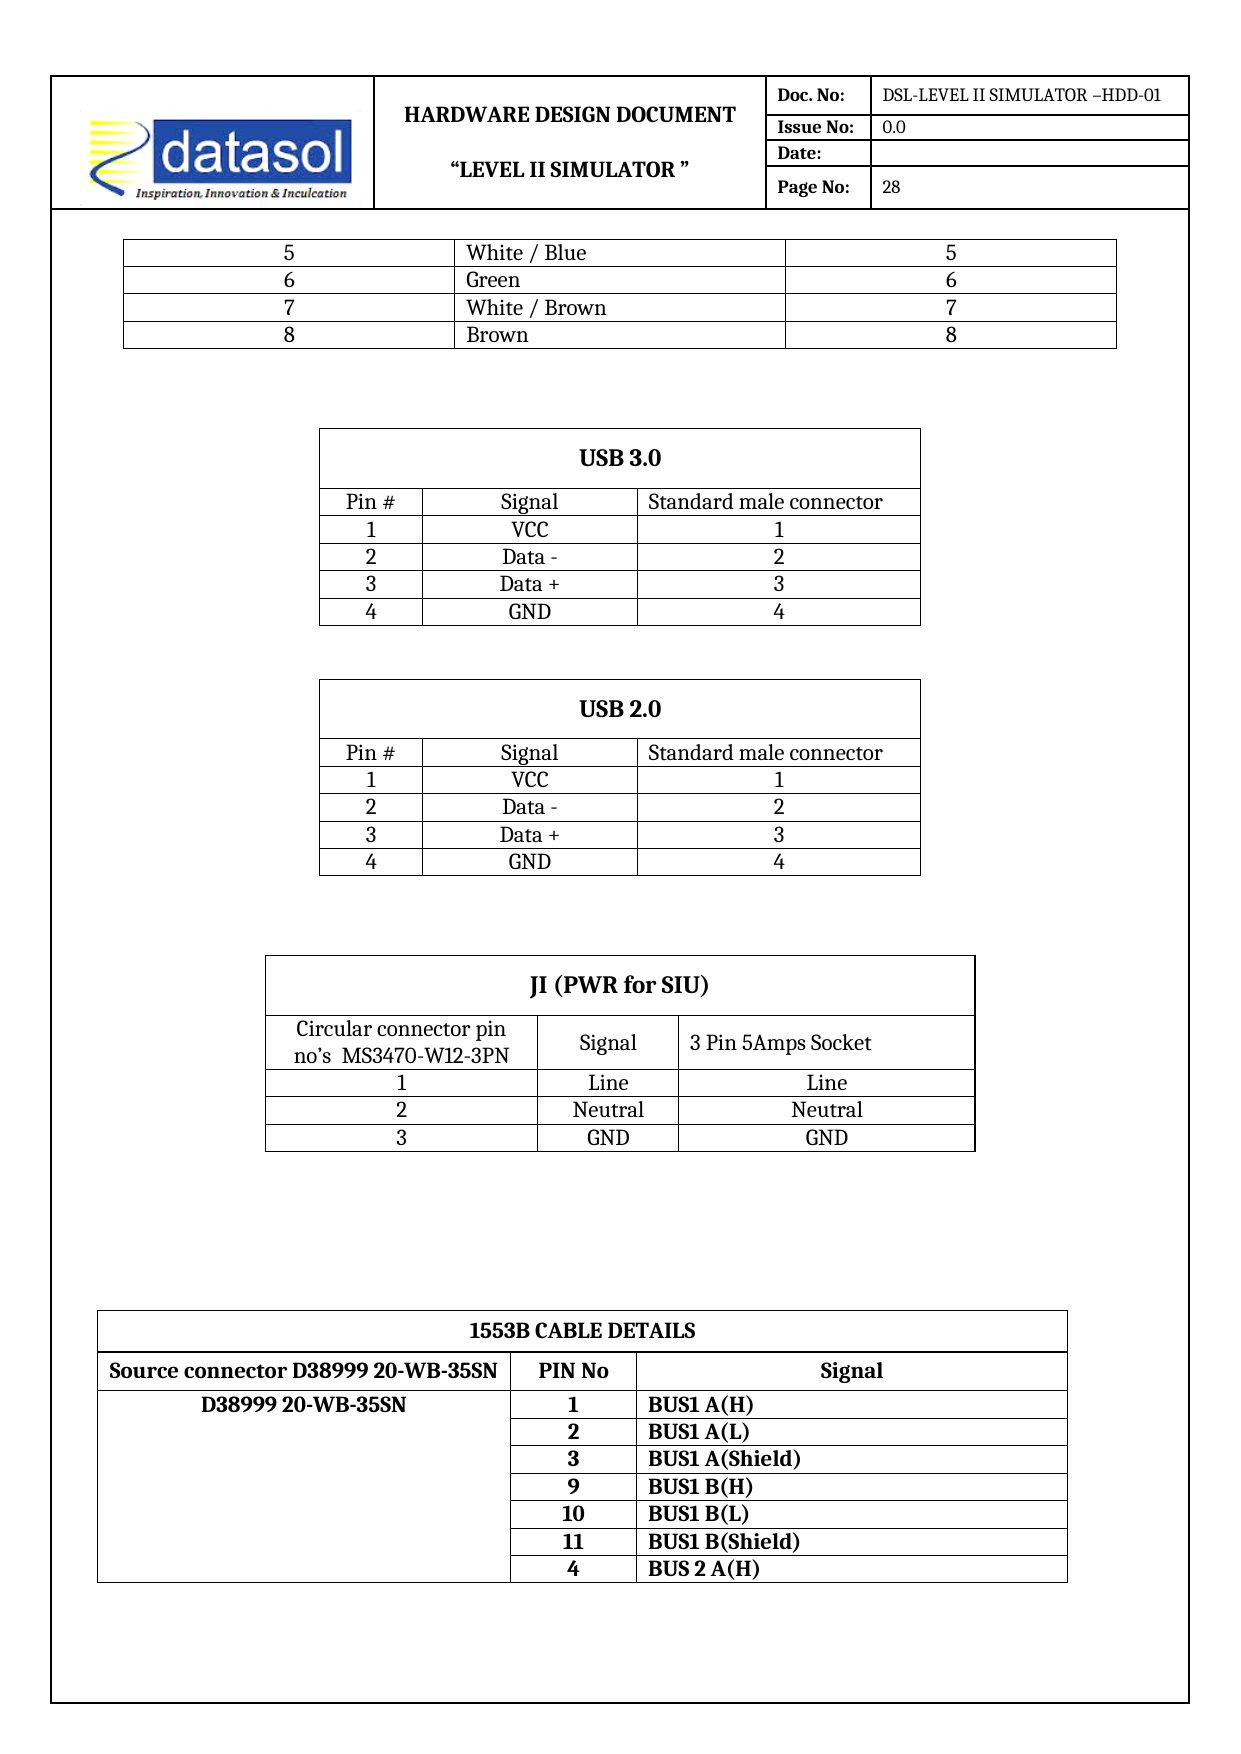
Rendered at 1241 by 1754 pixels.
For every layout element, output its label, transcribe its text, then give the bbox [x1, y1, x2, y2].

table_cell Data - [423, 794, 637, 821]
table_cell Pin # [320, 739, 422, 766]
table_cell BUS1 B(H) [637, 1474, 1067, 1500]
table_cell 6 [786, 267, 1116, 293]
table_cell Pin # [320, 489, 422, 515]
table_cell PIN No [511, 1353, 636, 1390]
table_cell Data + [423, 822, 637, 848]
table_cell Line [679, 1070, 974, 1096]
table_cell GND [423, 599, 637, 625]
table_cell Line [538, 1070, 678, 1096]
table_cell 2 [638, 794, 920, 821]
table_cell Standard male connector [638, 489, 920, 515]
table_cell 2 [266, 1097, 537, 1124]
table_cell 1 [638, 516, 920, 543]
table_cell 5 [786, 240, 1116, 266]
table_cell 4 [638, 849, 920, 875]
table_header USB 2.0 [320, 680, 920, 738]
table_header USB 3.0 [320, 429, 920, 488]
table_cell 9 [511, 1474, 636, 1500]
table_cell 7 [124, 294, 454, 321]
table_cell 3 [320, 822, 422, 848]
table_cell Circular connector pin no’s MS3470-W12-3PN [266, 1016, 537, 1069]
table_cell 3 [511, 1446, 636, 1473]
table_cell 2 [320, 544, 422, 570]
table_header 1553B CABLE DETAILS [98, 1311, 1067, 1351]
table_cell 7 [786, 294, 1116, 321]
table_cell BUS1 B(Shield) [637, 1529, 1067, 1555]
table_cell Source connector D38999 20-WB-35SN [98, 1353, 510, 1390]
table_cell Green [455, 267, 785, 293]
table_cell Neutral [538, 1097, 678, 1124]
table_cell 1 [266, 1070, 537, 1096]
table_cell Brown [455, 322, 785, 348]
table_cell 2 [511, 1419, 636, 1445]
table_cell VCC [423, 767, 637, 793]
table_cell 2 [638, 544, 920, 570]
table_cell 6 [124, 267, 454, 293]
table_cell 10 [511, 1501, 636, 1527]
table_cell White / Blue [455, 240, 785, 266]
table_cell Data - [423, 544, 637, 570]
table_cell 11 [511, 1529, 636, 1555]
table_cell 4 [638, 599, 920, 625]
table_cell Signal [538, 1016, 678, 1069]
table_cell Standard male connector [638, 739, 920, 766]
table_cell 3 [638, 571, 920, 597]
table_header JI (PWR for SIU) [266, 956, 974, 1015]
table_cell GND [423, 849, 637, 875]
table_cell White / Brown [455, 294, 785, 321]
table_cell 1 [320, 767, 422, 793]
table_cell GND [538, 1125, 678, 1151]
table_cell 4 [320, 849, 422, 875]
picture [80, 110, 361, 206]
table_cell 5 [124, 240, 454, 266]
table_cell Signal [637, 1353, 1067, 1390]
table_cell 2 [320, 794, 422, 821]
table_cell BUS1 A(L) [637, 1419, 1067, 1445]
table_cell 3 [266, 1125, 537, 1151]
table_cell D38999 20-WB-35SN [98, 1391, 510, 1582]
table_cell Signal [423, 489, 637, 515]
table_cell BUS1 A(Shield) [637, 1446, 1067, 1473]
table_cell Data + [423, 571, 637, 597]
table_cell 8 [124, 322, 454, 348]
table_cell BUS1 B(L) [637, 1501, 1067, 1527]
table_cell 3 [320, 571, 422, 597]
table_cell 3 Pin 5Amps Socket [679, 1016, 974, 1069]
table_cell 4 [320, 599, 422, 625]
table_cell Neutral [679, 1097, 974, 1124]
table_cell BUS1 A(H) [637, 1391, 1067, 1418]
table_cell 8 [786, 322, 1116, 348]
table_cell 1 [638, 767, 920, 793]
table_cell 1 [320, 516, 422, 543]
table_cell BUS 2 A(H) [637, 1556, 1067, 1582]
table_cell 3 [638, 822, 920, 848]
table_cell GND [679, 1125, 974, 1151]
table_cell 1 [511, 1391, 636, 1418]
table_cell 4 [511, 1556, 636, 1582]
table_cell Signal [423, 739, 637, 766]
table_cell VCC [423, 516, 637, 543]
